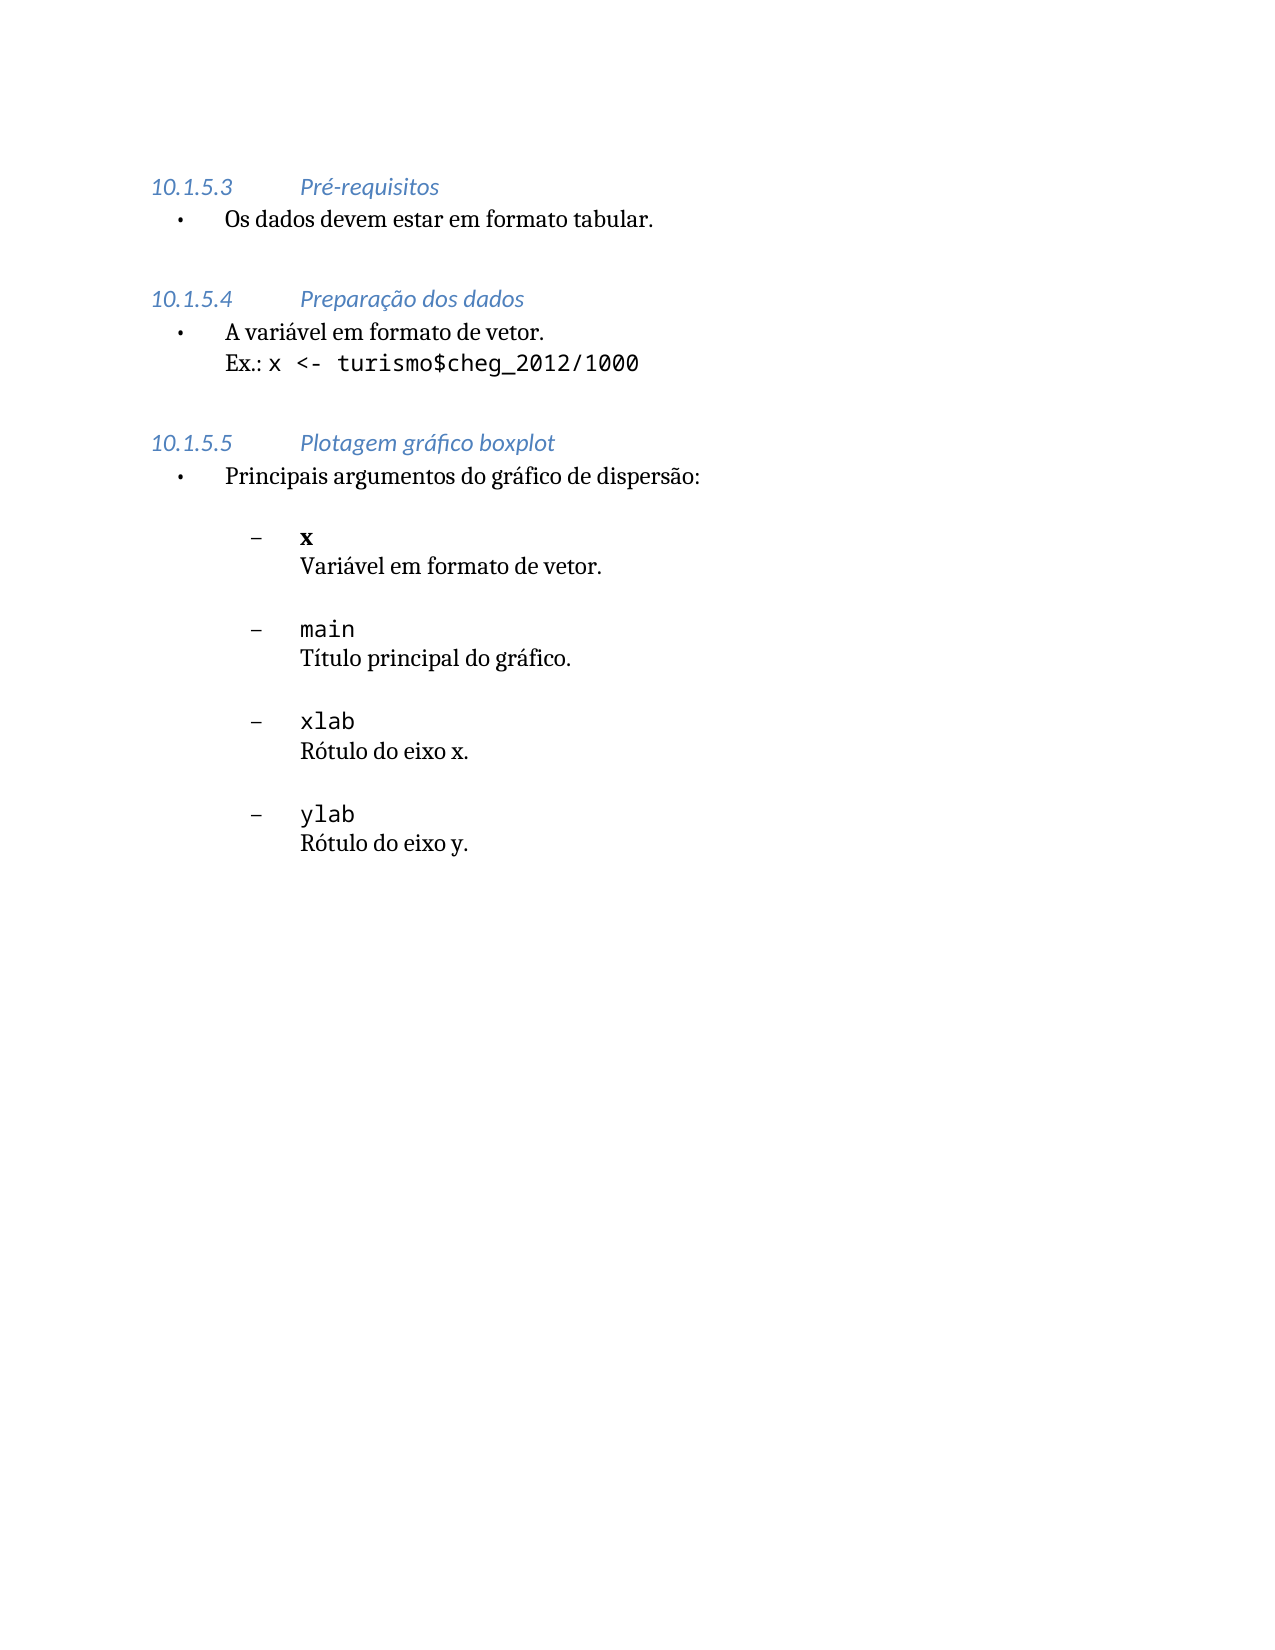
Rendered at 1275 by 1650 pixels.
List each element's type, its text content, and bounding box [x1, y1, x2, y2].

list main Título principal do gráfico. [250, 613, 1125, 702]
list x Variável em formato de vetor. [250, 523, 1125, 609]
list ylab Rótulo do eixo y. [250, 798, 1125, 887]
list A variável em formato de vetor. Ex.: x <- turismo$cheg_2012/1000 [175, 318, 1125, 406]
subtitle 10.1.5.3 Pré-requisitos [150, 171, 1125, 201]
subtitle 10.1.5.5 Plotagem gráfico boxplot [150, 427, 1125, 458]
list Os dados devem estar em formato tabular. [175, 205, 1125, 263]
list xlab Rótulo do eixo x. [250, 705, 1125, 794]
list Principais argumentos do gráfico de dispersão: [175, 462, 1125, 519]
subtitle 10.1.5.4 Preparação dos dados [150, 283, 1125, 314]
